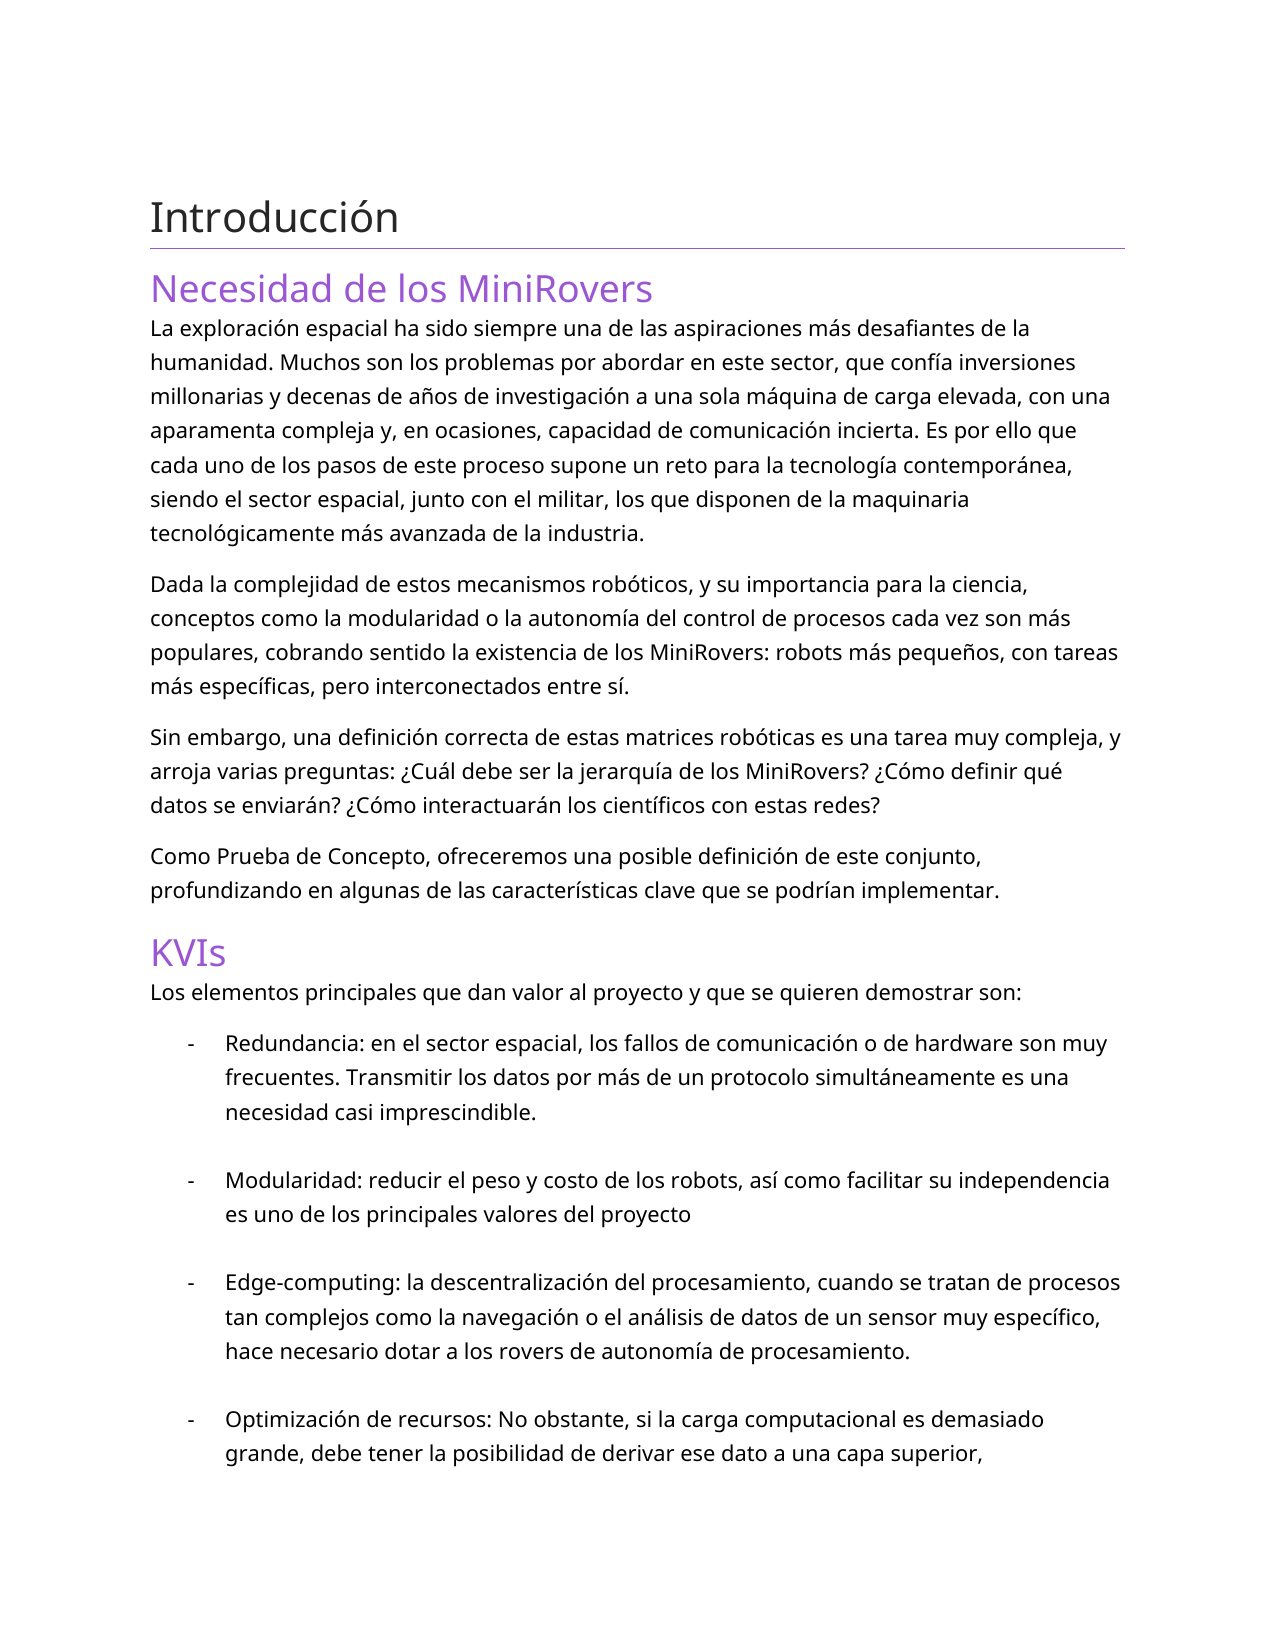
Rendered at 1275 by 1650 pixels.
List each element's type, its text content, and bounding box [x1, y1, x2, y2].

list Redundancia: en el sector espacial, los fallos de comunicación o de hardware son muy frecuentes. Transmitir los datos por más de un protocolo simultáneamente es una necesidad casi imprescindible. [187, 1028, 1125, 1126]
text La exploración espacial ha sido siempre una de las aspiraciones más desafiantes de la humanidad. Muchos son los problemas por abordar en este sector, que confía inversiones millonarias y decenas de años de investigación a una sola máquina de carga elevada, con una aparamenta compleja y, en ocasiones, capacidad de comunicación incierta. Es por ello que cada uno de los pasos de este proceso supone un reto para la tecnología contemporánea, siendo el sector espacial, junto con el militar, los que disponen de la maquinaria tecnológicamente más avanzada de la industria. [150, 313, 1125, 548]
text Los elementos principales que dan valor al proyecto y que se quieren demostrar son: [150, 977, 1125, 1007]
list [187, 1404, 1125, 1468]
subtitle Introducción [150, 187, 1125, 248]
list Modularidad: reducir el peso y costo de los robots, así como facilitar su independencia es uno de los principales valores del proyecto [187, 1165, 1125, 1229]
text Sin embargo, una definición correcta de estas matrices robóticas es una tarea muy compleja, y arroja varias preguntas: ¿Cuál debe ser la jerarquía de los MiniRovers? ¿Cómo definir qué datos se enviarán? ¿Cómo interactuarán los científicos con estas redes? [150, 722, 1125, 820]
subtitle KVIs [150, 926, 1125, 977]
subtitle Necesidad de los MiniRovers [150, 262, 1125, 313]
list Edge-computing: la descentralización del procesamiento, cuando se tratan de procesos tan complejos como la navegación o el análisis de datos de un sensor muy específico, hace necesario dotar a los rovers de autonomía de procesamiento. [187, 1267, 1125, 1366]
text Dada la complejidad de estos mecanismos robóticos, y su importancia para la ciencia, conceptos como la modularidad o la autonomía del control de procesos cada vez son más populares, cobrando sentido la existencia de los MiniRovers: robots más pequeños, con tareas más específicas, pero interconectados entre sí. [150, 569, 1125, 701]
text Como Prueba de Concepto, ofreceremos una posible definición de este conjunto, profundizando en algunas de las características clave que se podrían implementar. [150, 841, 1125, 905]
